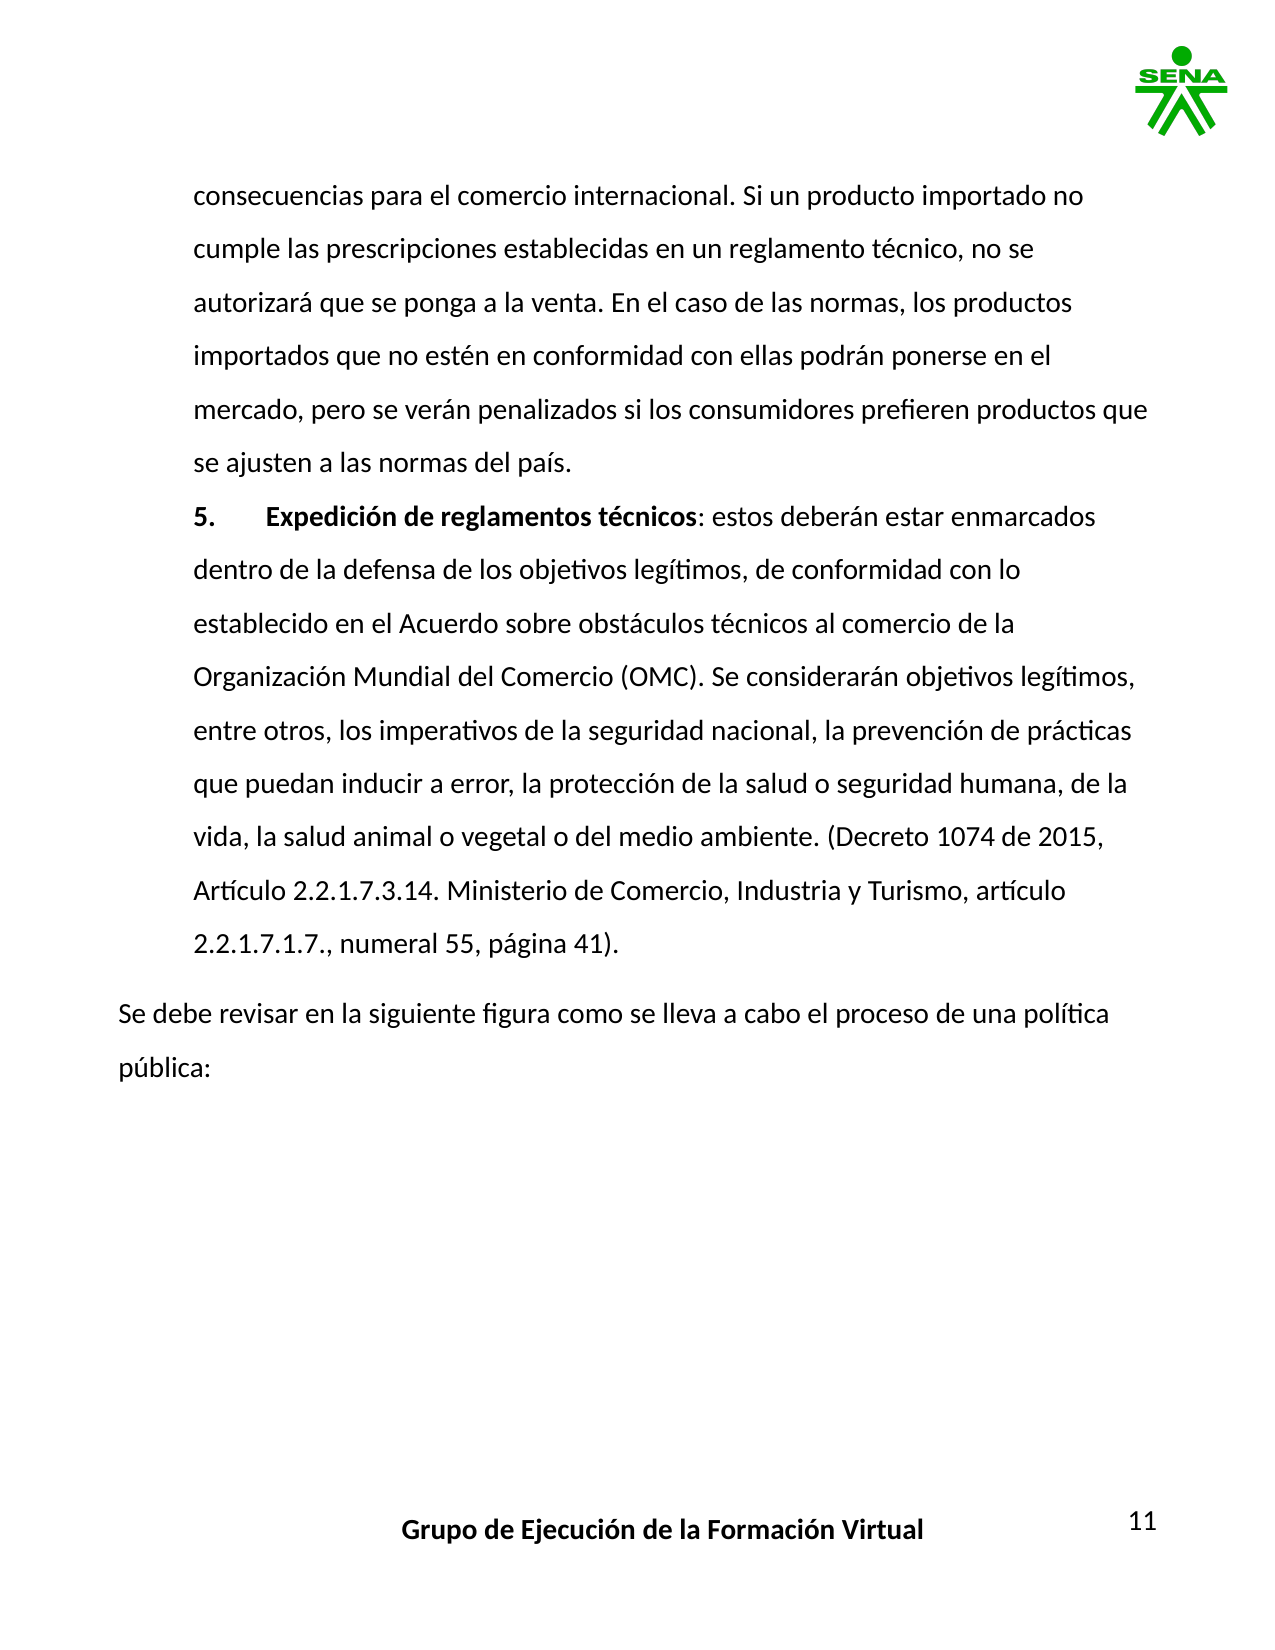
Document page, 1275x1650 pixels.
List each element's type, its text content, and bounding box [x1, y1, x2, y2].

picture [1135, 46, 1228, 136]
text Se debe revisar en la siguiente figura como se lleva a cabo el proceso de una política pública: [118, 995, 1157, 1084]
list Expedición de reglamentos técnicos: estos deberán estar enmarcados dentro de la defensa de los objetivos legítimos, de conformidad con lo establecido en el Acuerdo sobre obstáculos técnicos al comercio de la Organización Mundial del Comercio (OMC). Se considerarán objetivos legítimos, entre otros, los imperativos de la seguridad nacional, la prevención de prácticas que puedan inducir a error, la protección de la salud o seguridad humana, de la vida, la salud animal o vegetal o del medio ambiente. (Decreto 1074 de 2015, Artículo 2.2.1.7.3.14. Ministerio de Comercio, Industria y Turismo, artículo 2.2.1.7.1.7., numeral 55, página 41). [193, 498, 1157, 961]
